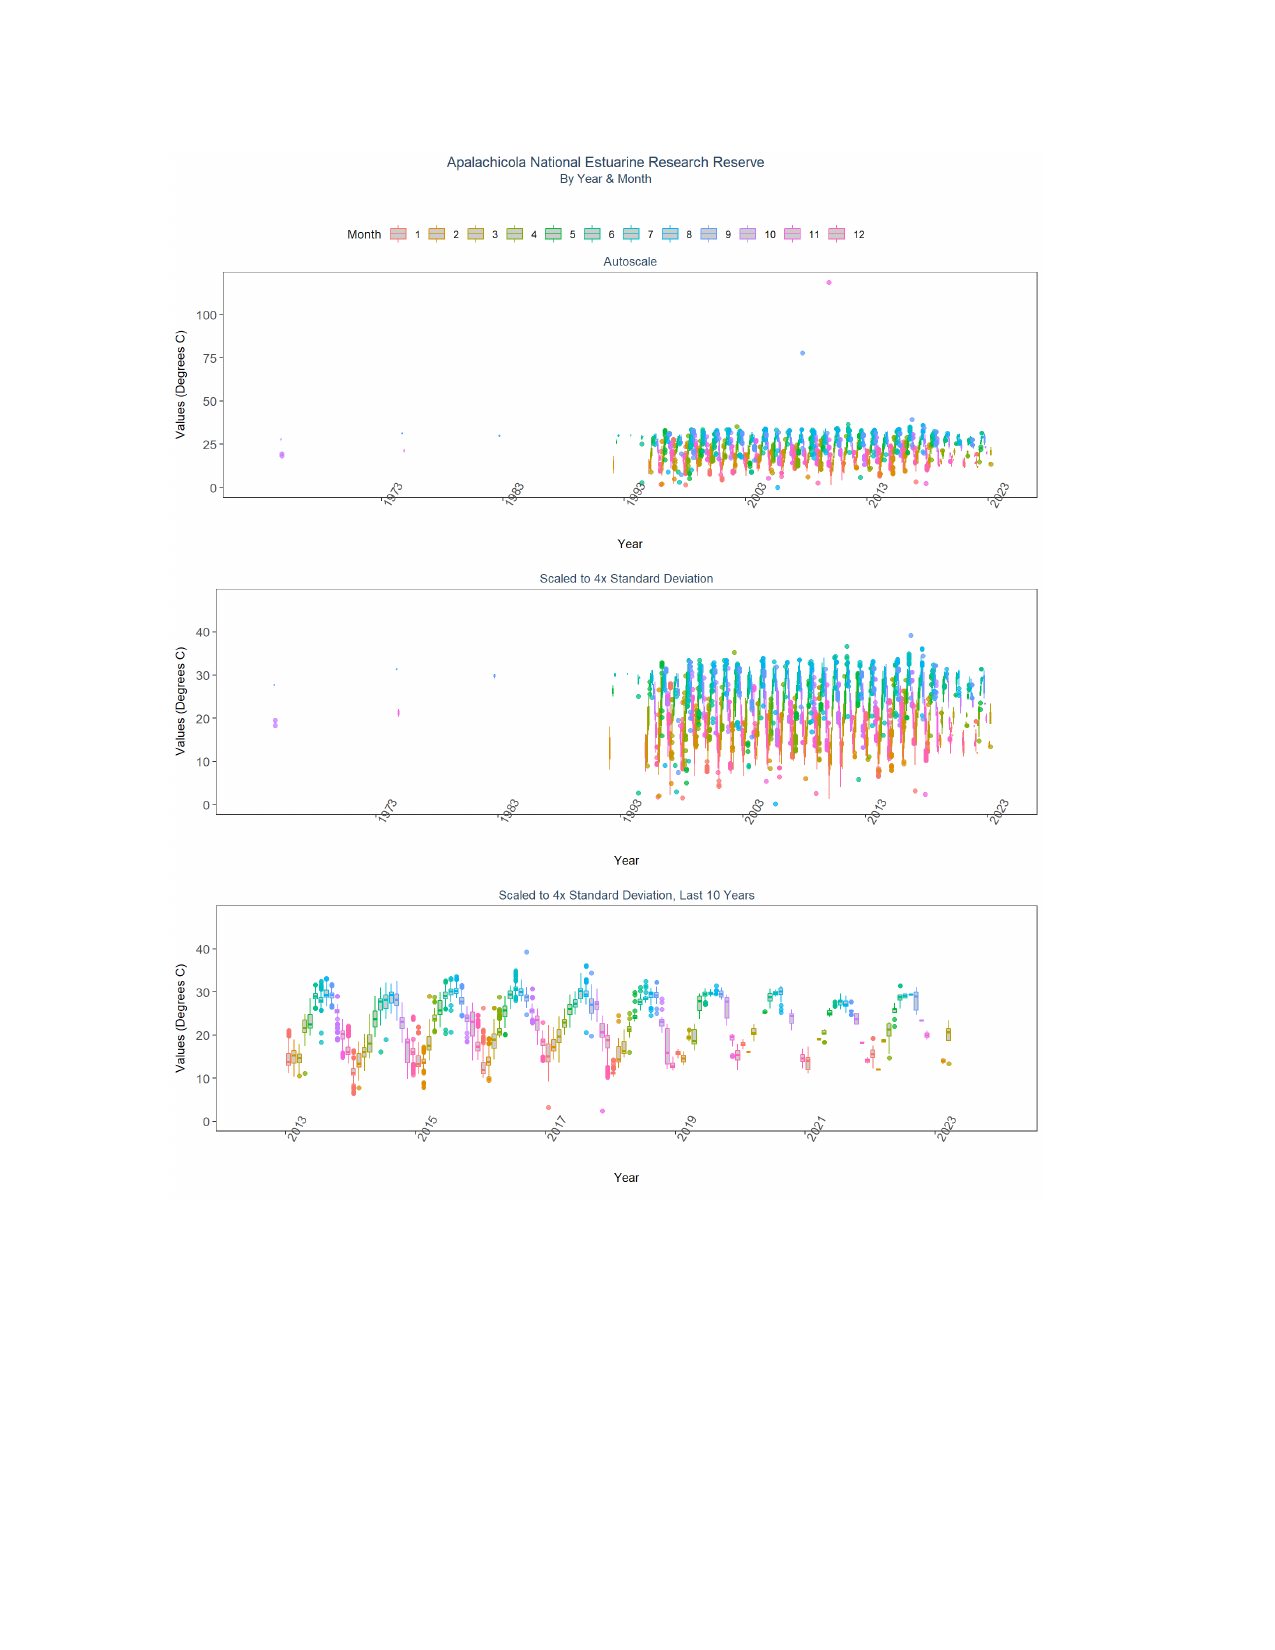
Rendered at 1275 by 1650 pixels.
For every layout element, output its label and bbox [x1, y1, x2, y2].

picture [168, 150, 1044, 1200]
